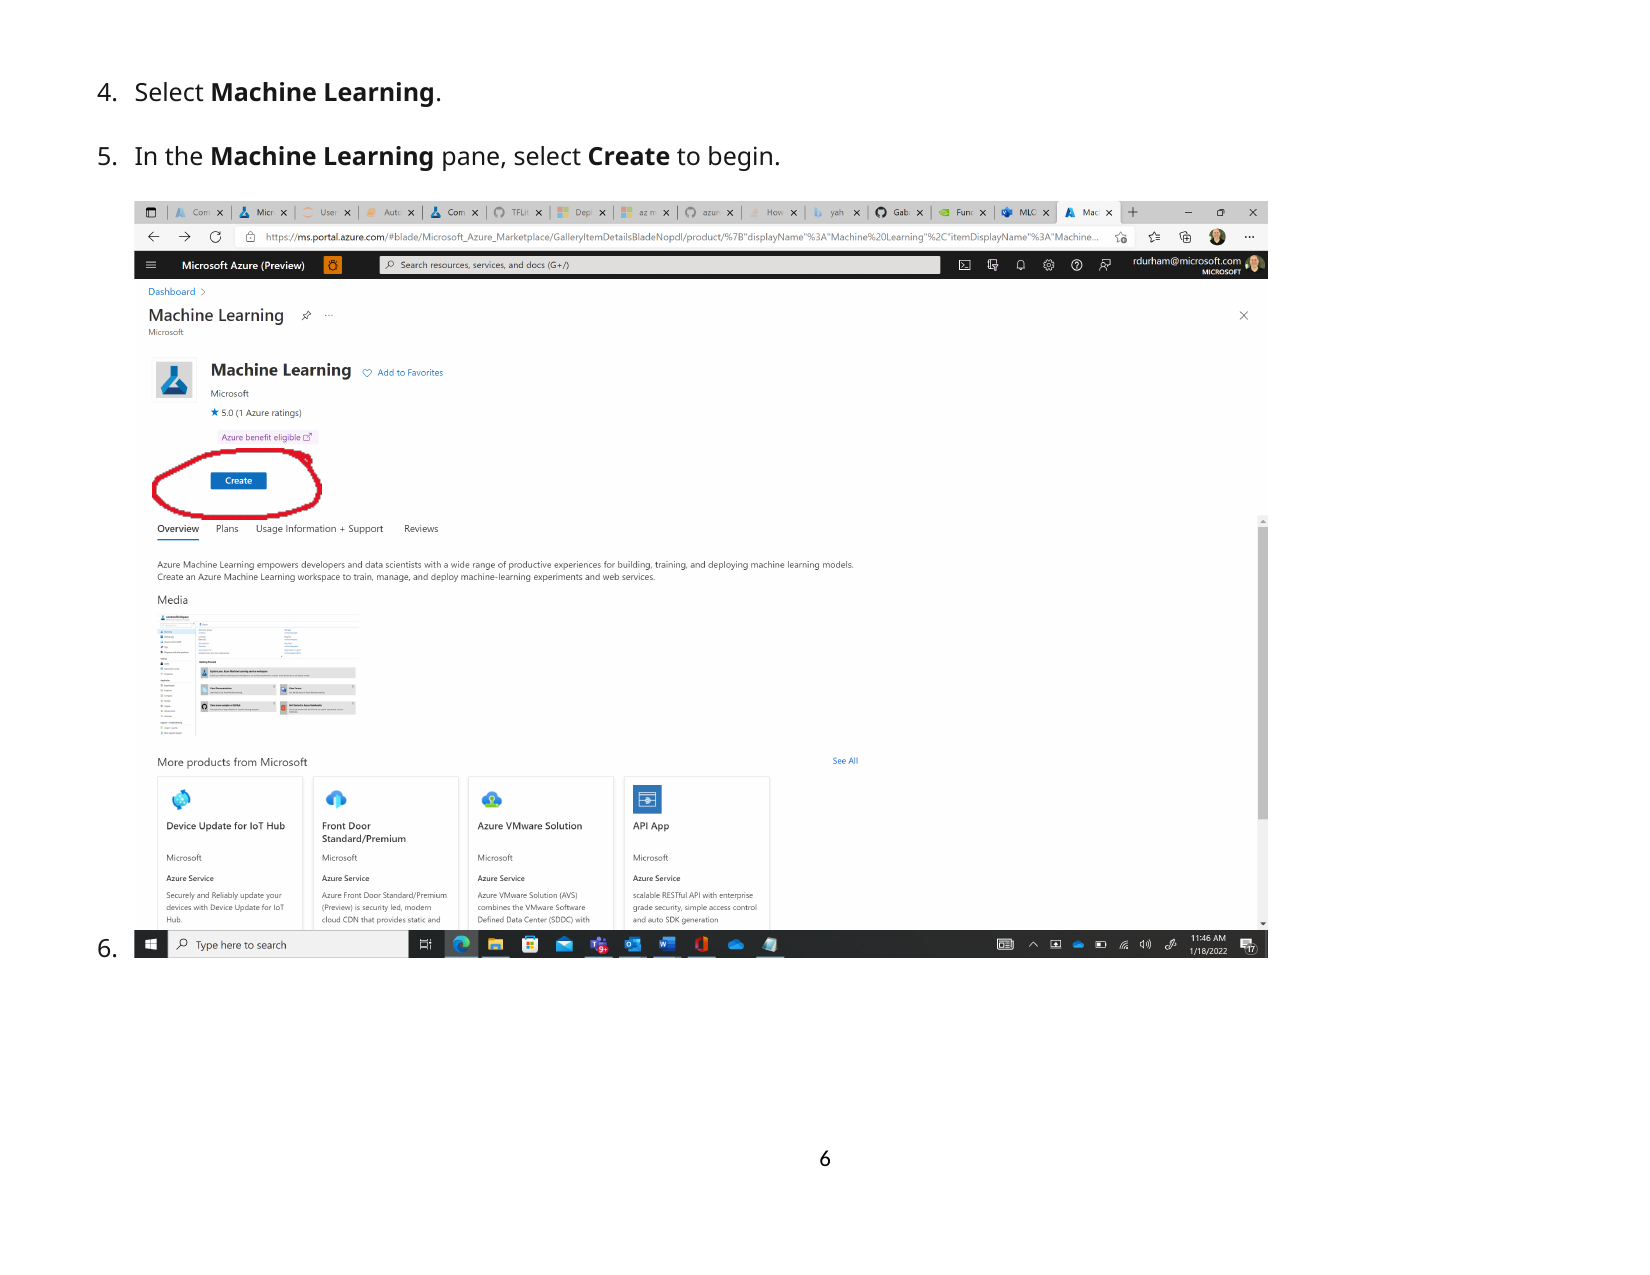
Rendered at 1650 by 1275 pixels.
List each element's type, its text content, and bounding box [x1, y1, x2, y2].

picture [134, 201, 1268, 958]
list Select Machine Learning. [97, 75, 1575, 109]
list In the Machine Learning pane, select Create to begin. [97, 138, 1575, 172]
